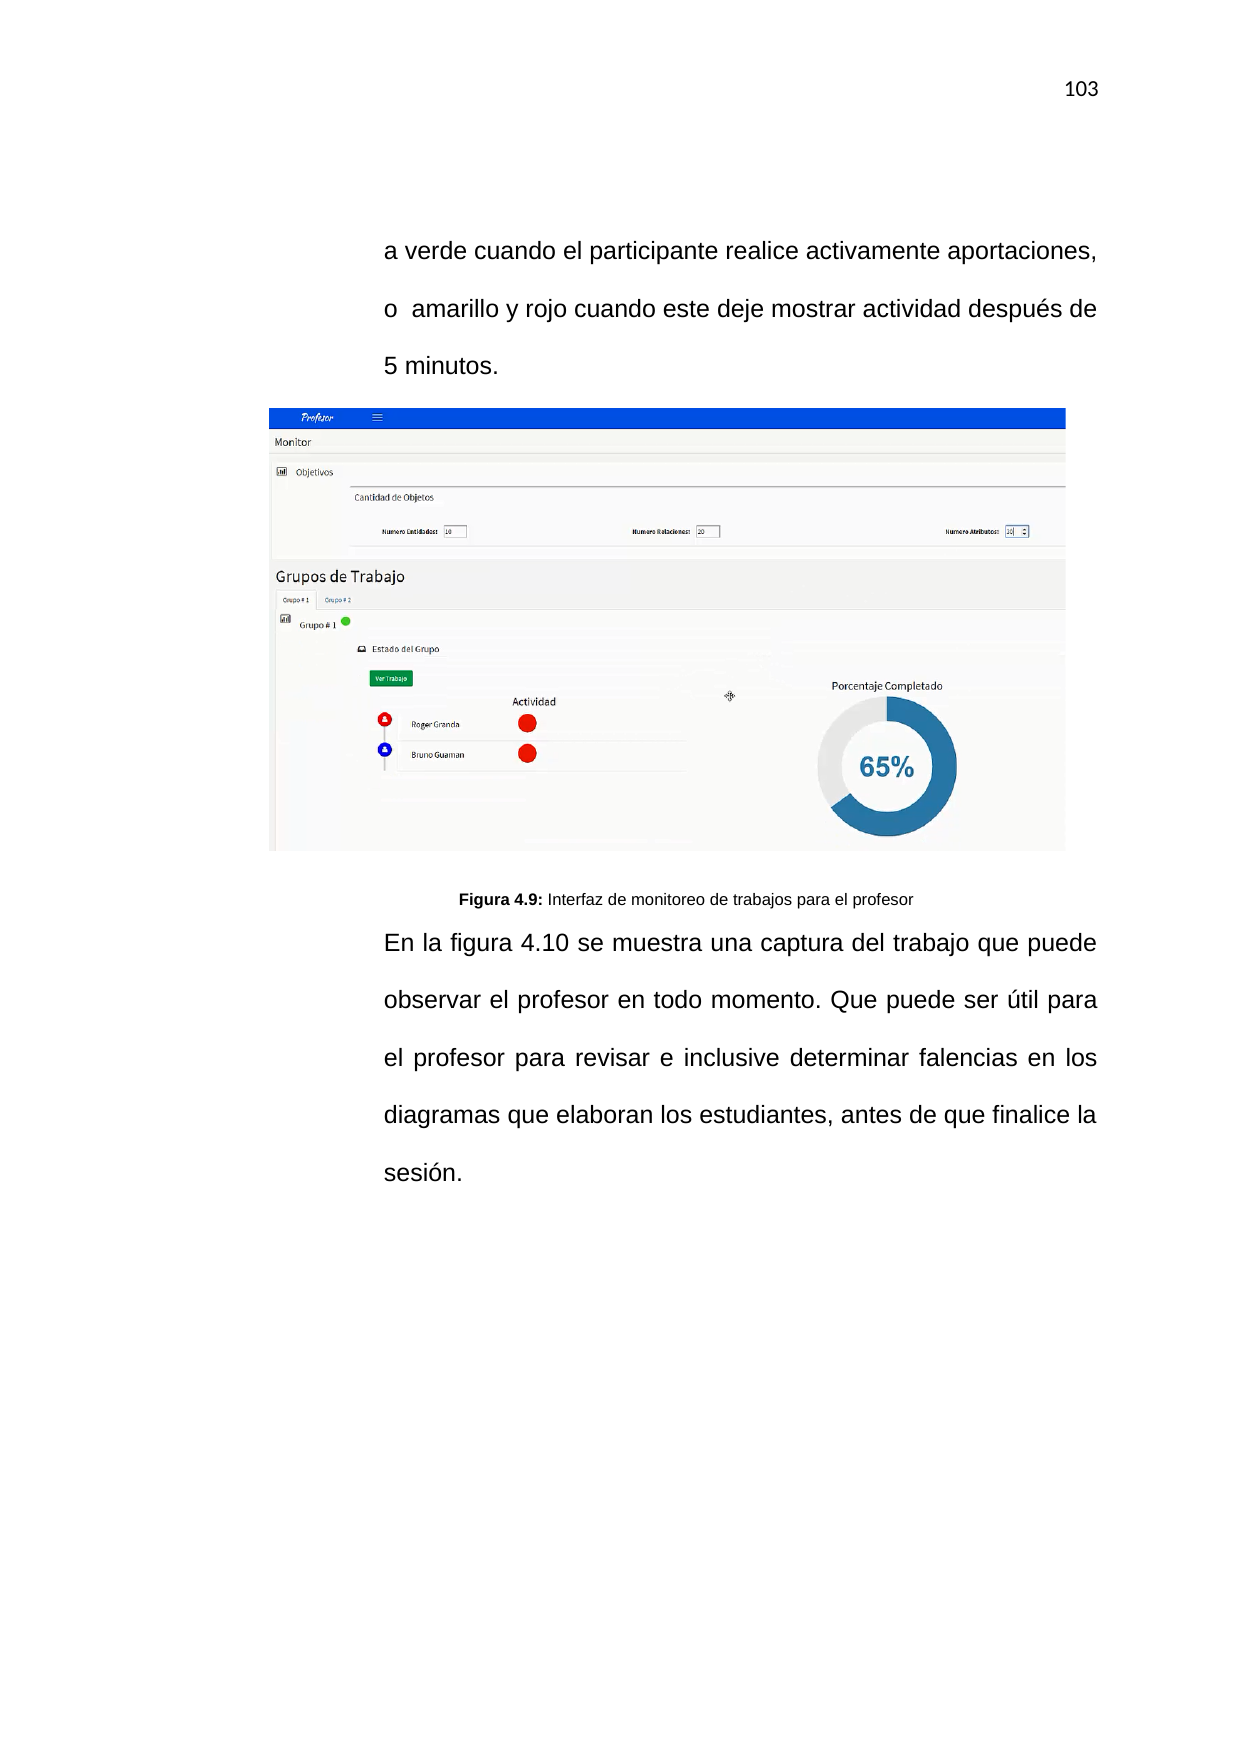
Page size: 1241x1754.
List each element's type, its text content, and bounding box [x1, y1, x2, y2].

text En la figura 4.10 se muestra una captura del trabajo que puede observar el profesor en todo momento. Que puede ser útil para el profesor para revisar e inclusive determinar falencias en los diagramas que elaboran los estudiantes, antes de que finalice la sesión. [384, 928, 1098, 1186]
list Figura 4.9: Interfaz de monitoreo de trabajos para el profesor [274, 889, 1098, 908]
picture [269, 408, 1066, 851]
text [384, 236, 1098, 380]
